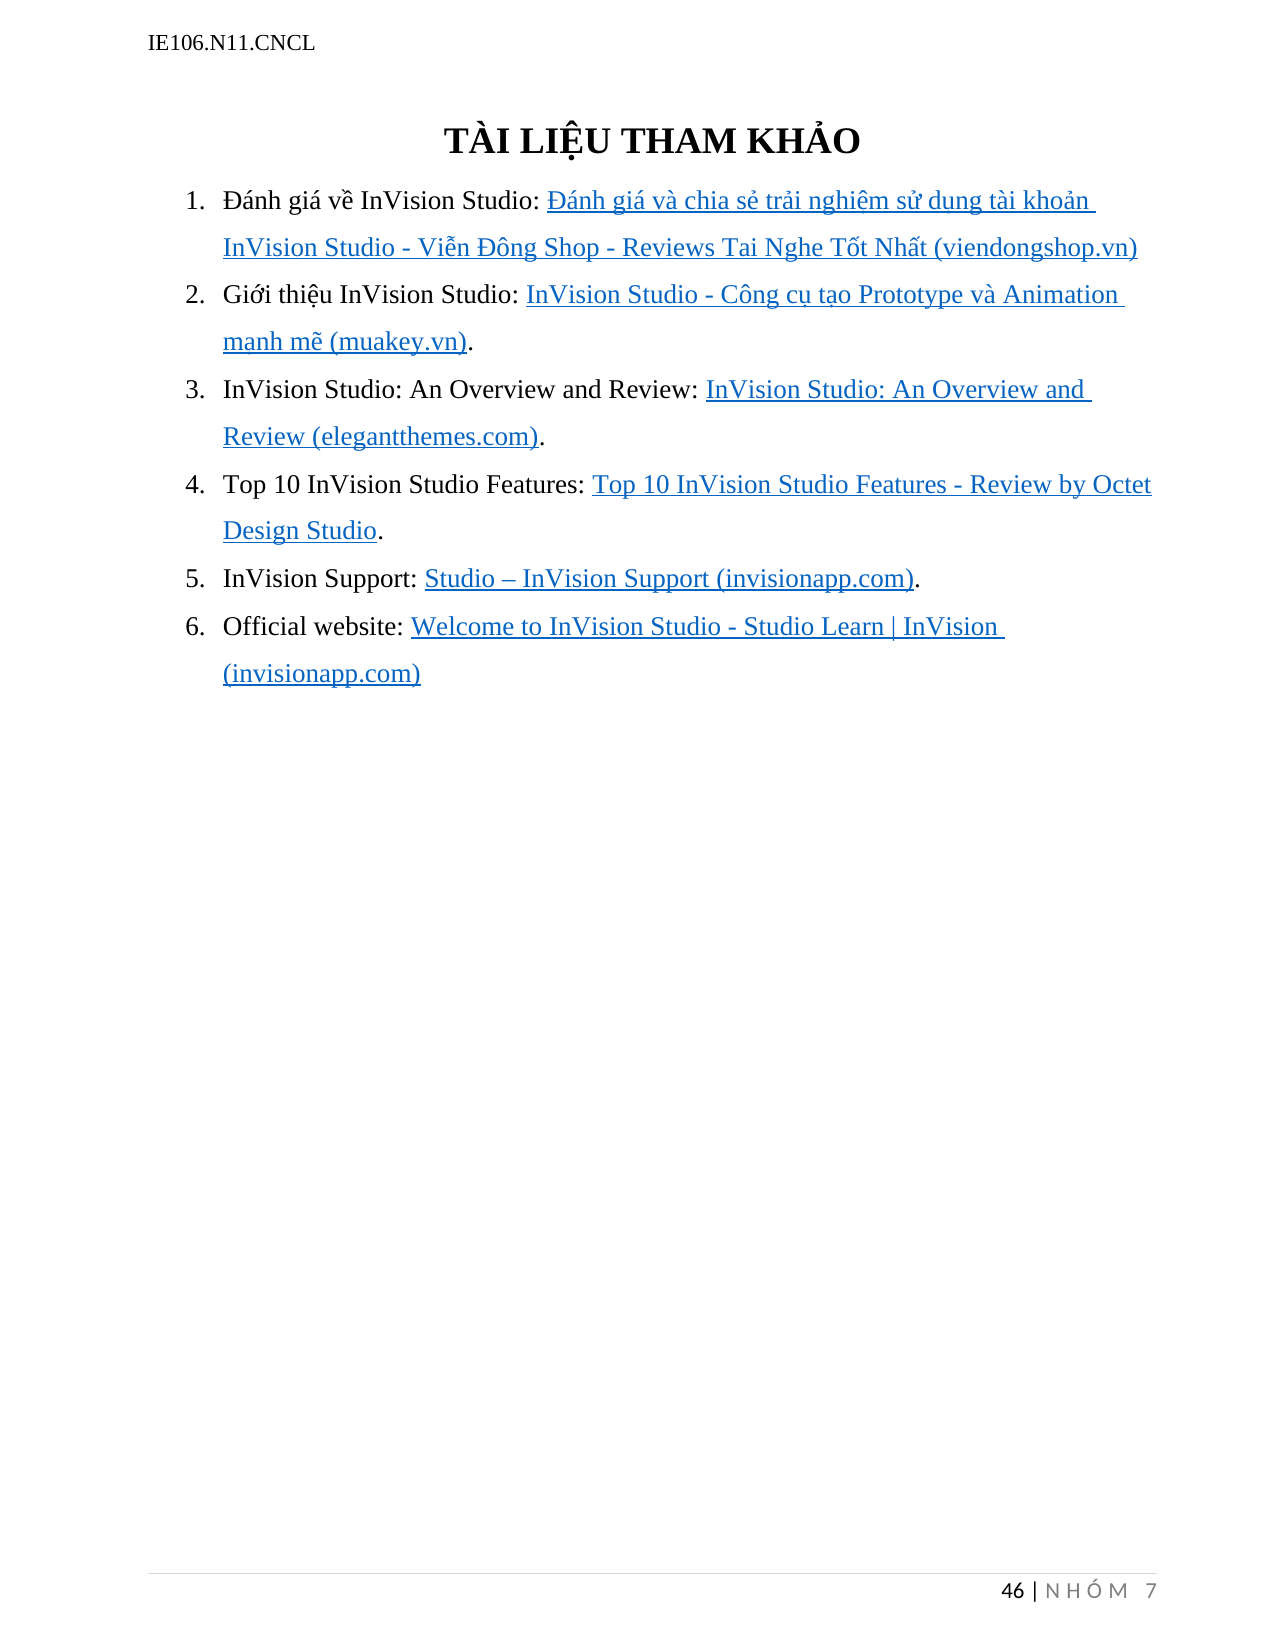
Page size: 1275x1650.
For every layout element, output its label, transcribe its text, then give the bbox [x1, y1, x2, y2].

list InVision Support: Studio – InVision Support (invisionapp.com). [185, 562, 1157, 593]
list Top 10 InVision Studio Features: Top 10 InVision Studio Features - Review by Octet Design Studio. [185, 468, 1157, 546]
list Giới thiệu InVision Studio: InVision Studio - Công cụ tạo Prototype và Animation mạnh mẽ (muakey.vn). [185, 279, 1157, 356]
list InVision Studio: An Overview and Review: InVision Studio: An Overview and Review (elegantthemes.com). [185, 373, 1157, 451]
subtitle TÀI LIỆU THAM KHẢO [148, 118, 1157, 161]
list Đánh giá về InVision Studio: Đánh giá và chia sẻ trải nghiệm sử dụng tài khoản InVision Studio - Viễn Đông Shop - Reviews Tai Nghe Tốt Nhất (viendongshop.vn) [185, 184, 1157, 262]
list Official website: Welcome to InVision Studio - Studio Learn | InVision (invisionapp.com) [185, 610, 1157, 688]
